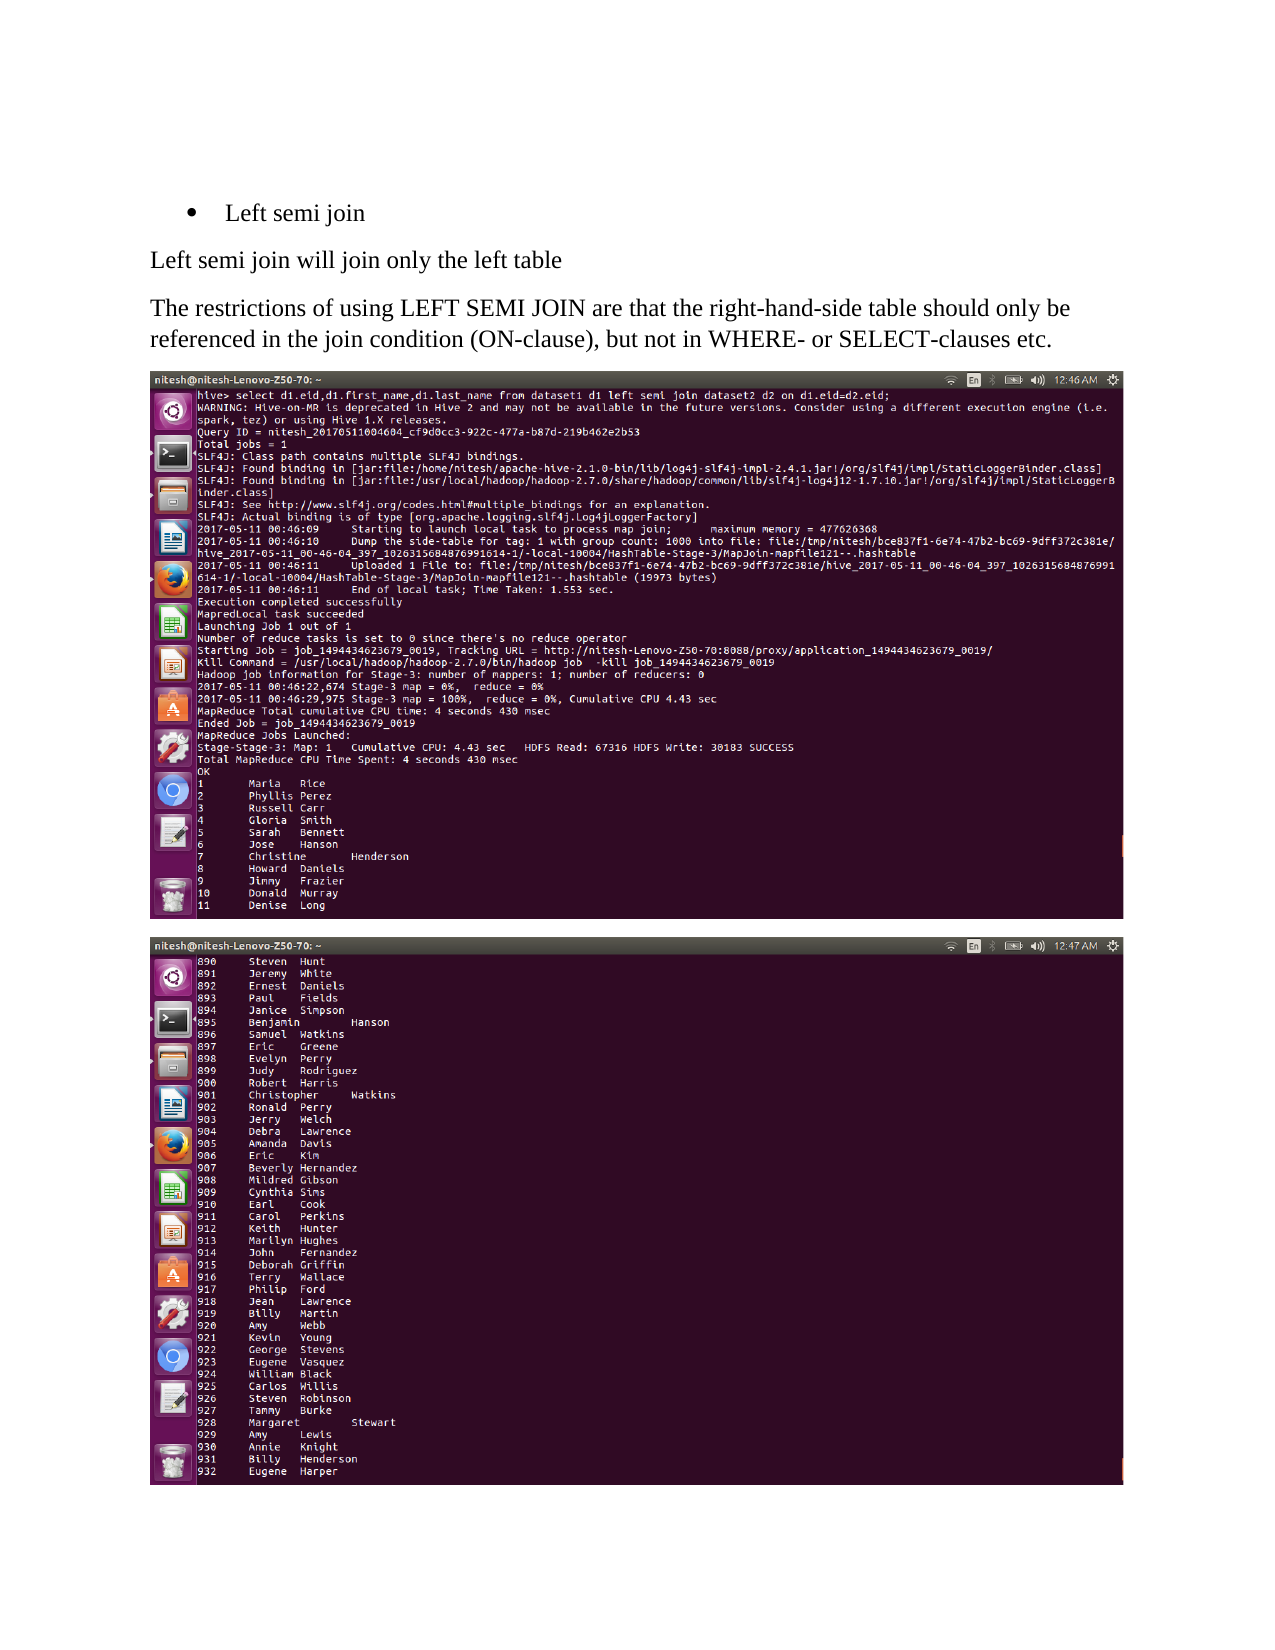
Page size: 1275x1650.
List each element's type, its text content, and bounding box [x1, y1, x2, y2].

picture [150, 371, 1124, 919]
picture [150, 937, 1124, 1485]
list Left semi join [187, 198, 1125, 226]
text The restrictions of using LEFT SEMI JOIN are that the right-hand-side table should only be referenced in the join condition (ON-clause), but not in WHERE- or SELECT-clauses etc. [150, 293, 1125, 353]
text Left semi join will join only the left table [150, 245, 1125, 274]
